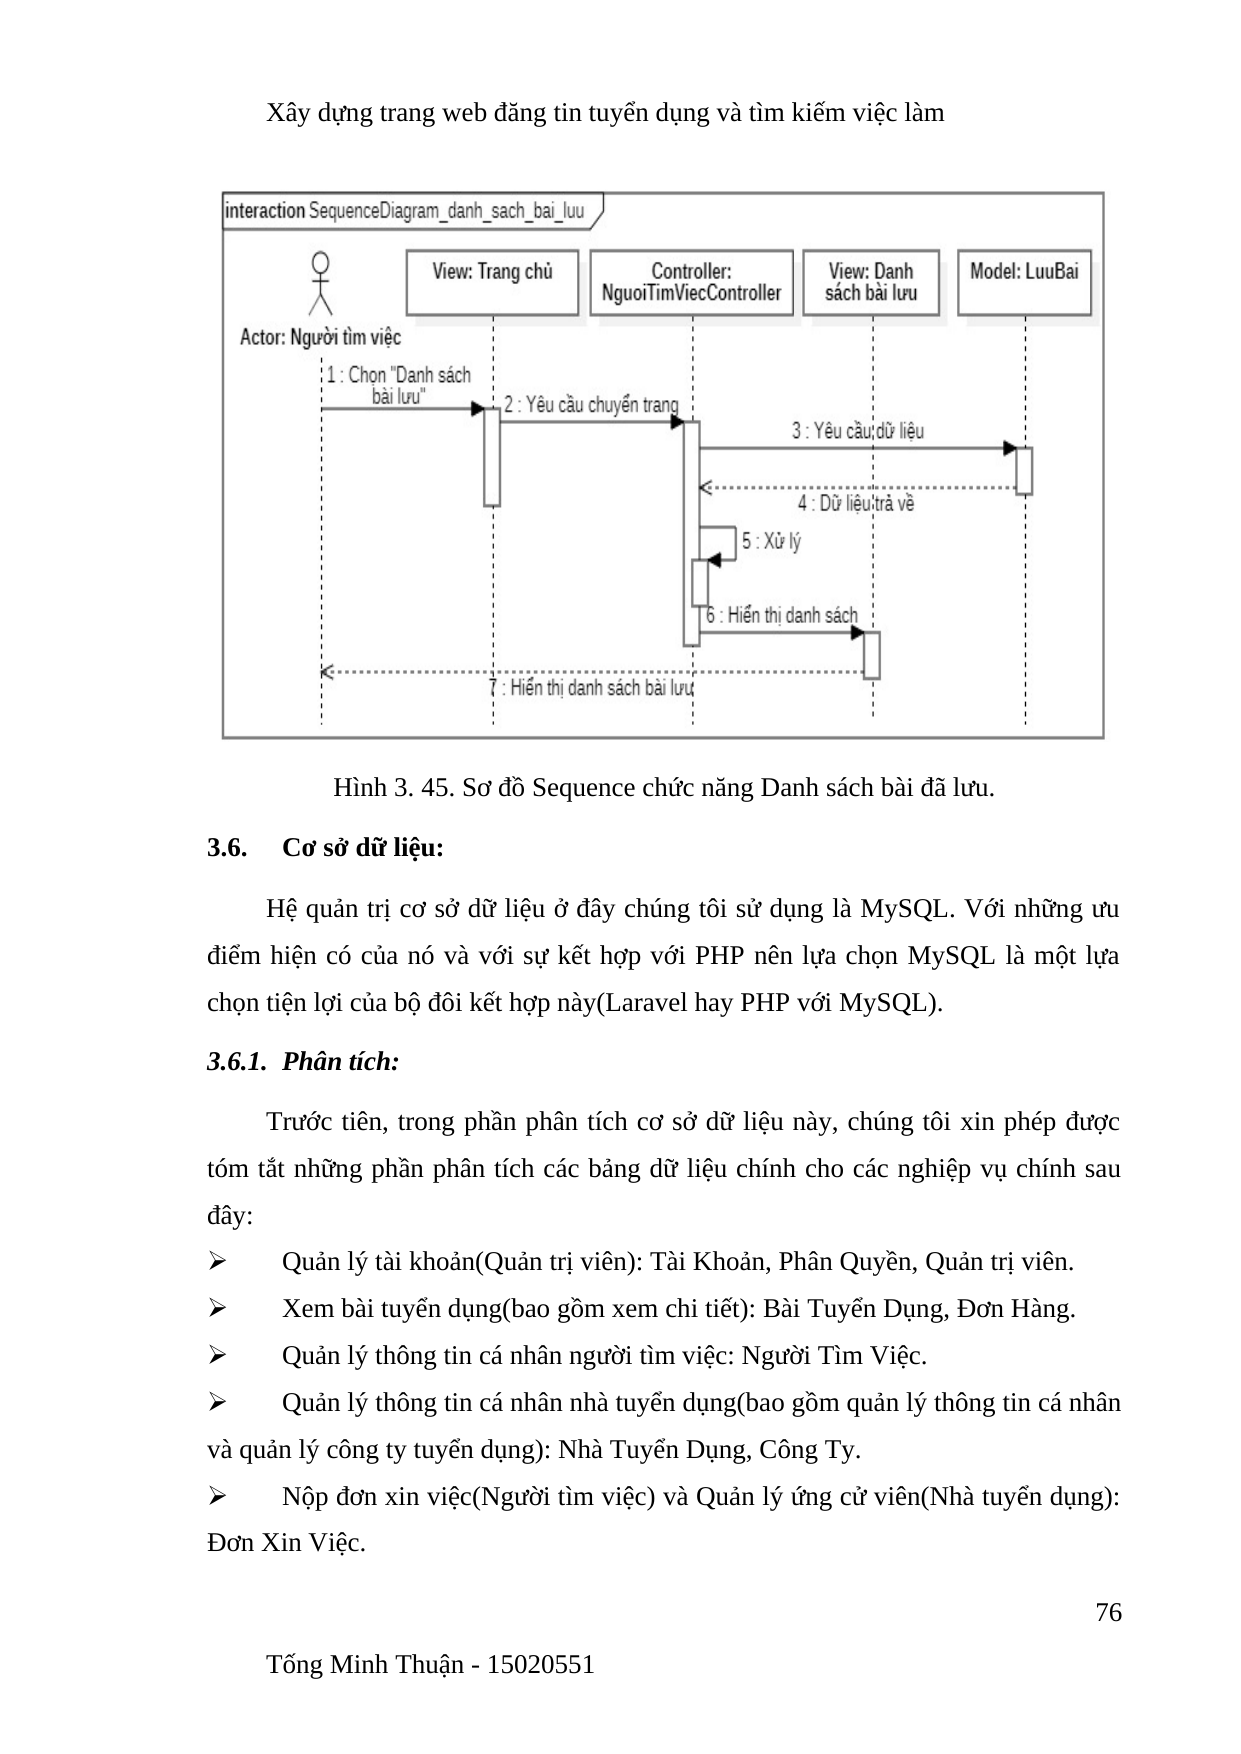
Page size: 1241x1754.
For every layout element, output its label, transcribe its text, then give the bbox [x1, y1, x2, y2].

picture [211, 177, 1118, 742]
text Hệ quản trị cơ sở dữ liệu ở đây chúng tôi sử dụng là MySQL. Với những ưu điểm hiện có của nó và với sự kết hợp với PHP nên lựa chọn MySQL là một lựa chọn tiện lợi của bộ đôi kết hợp này(Laravel hay PHP với MySQL). [207, 892, 1122, 1017]
text Trước tiên, trong phần phân tích cơ sở dữ liệu này, chúng tôi xin phép được tóm tắt những phần phân tích các bảng dữ liệu chính cho các nghiệp vụ chính sau đây: [207, 1106, 1122, 1230]
text Phân tích: [207, 1045, 1122, 1076]
list Nộp đơn xin việc(Người tìm việc) và Quản lý ứng cử viên(Nhà tuyển dụng): Đơn Xin Việc. [207, 1479, 1122, 1557]
list Quản lý tài khoản(Quản trị viên): Tài Khoản, Phân Quyền, Quản trị viên. [207, 1246, 1122, 1277]
list Quản lý thông tin cá nhân nhà tuyển dụng(bao gồm quản lý thông tin cá nhân và quản lý công ty tuyển dụng): Nhà Tuyển Dụng, Công Ty. [207, 1386, 1122, 1464]
list Xem bài tuyển dụng(bao gồm xem chi tiết): Bài Tuyển Dụng, Đơn Hàng. [207, 1292, 1122, 1324]
text Hình 3. 45. Sơ đồ Sequence chức năng Danh sách bài đã lưu. [207, 771, 1122, 802]
list Quản lý thông tin cá nhân người tìm việc: Người Tìm Việc. [207, 1339, 1122, 1371]
text Cơ sở dữ liệu: [207, 832, 1122, 863]
